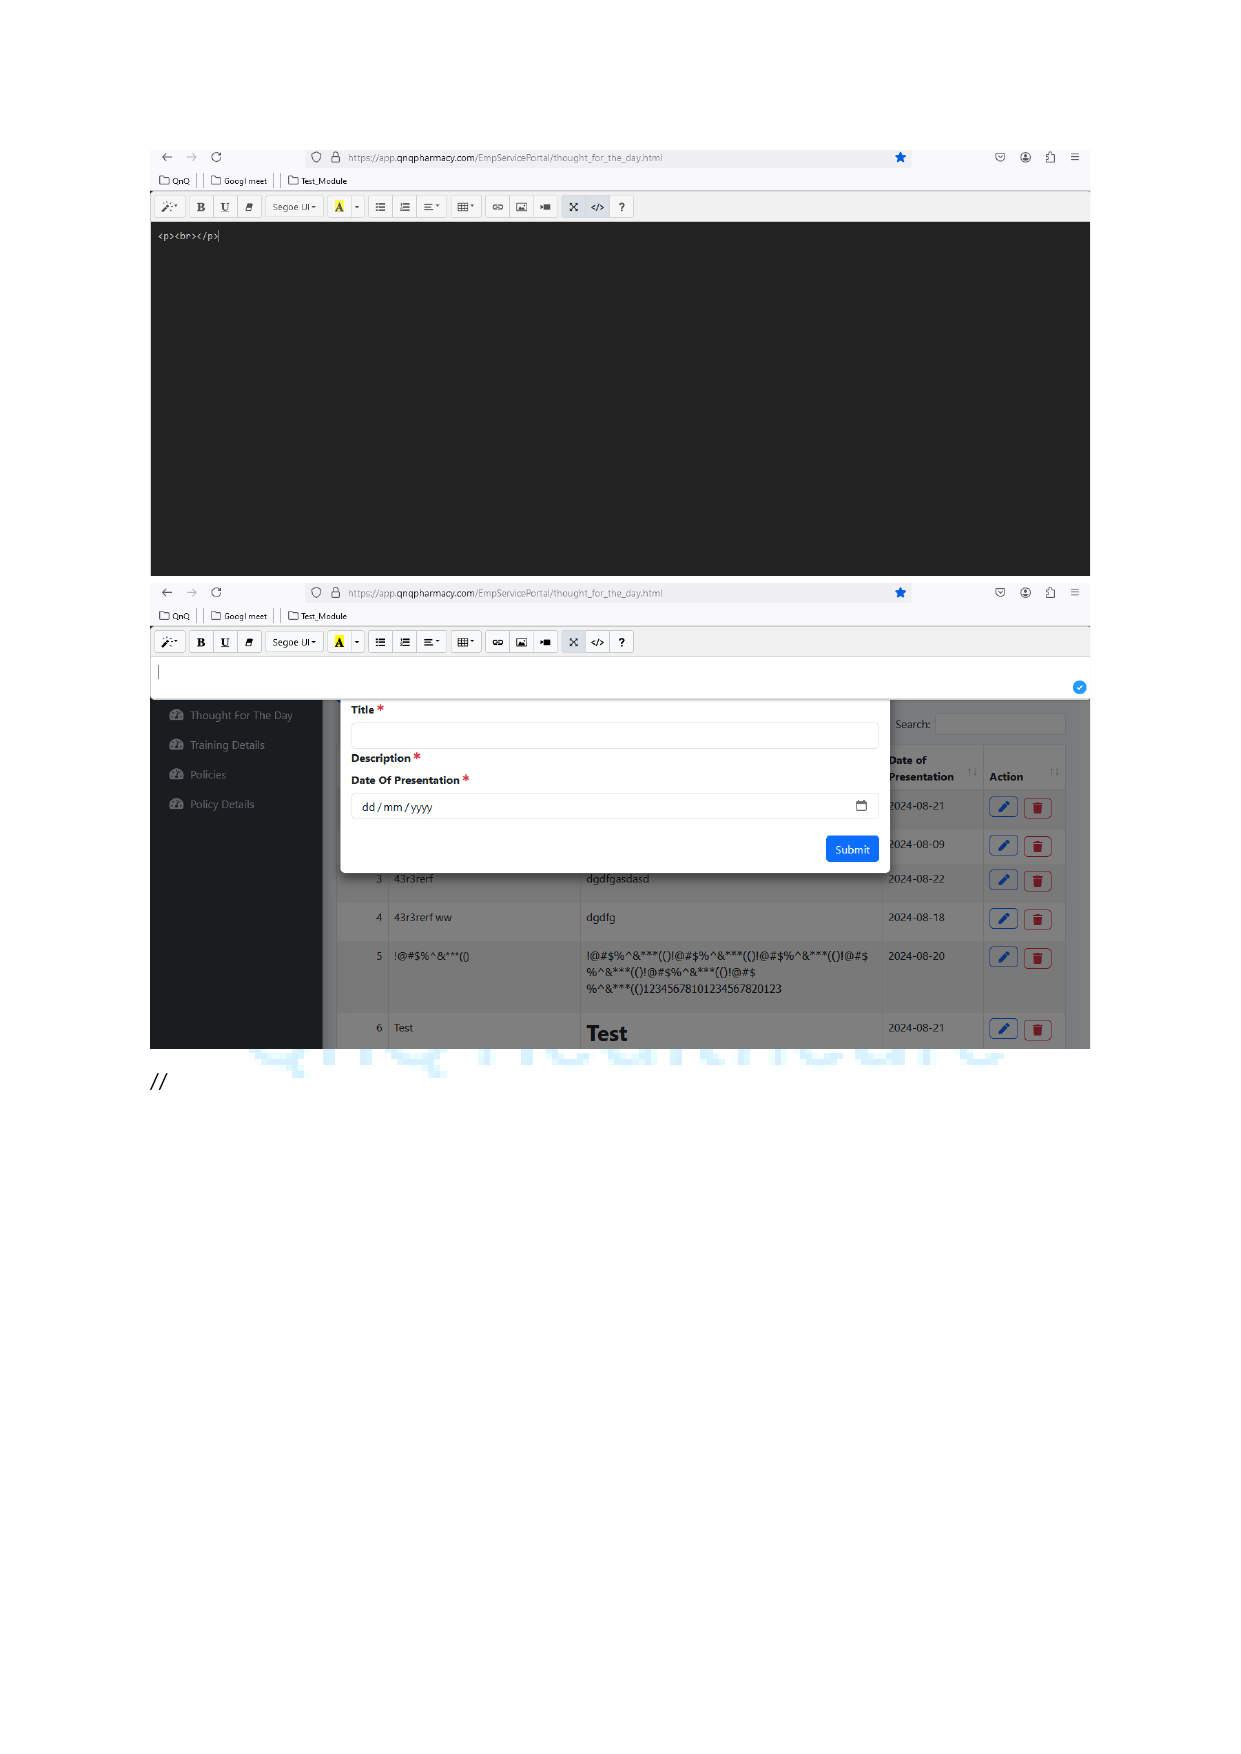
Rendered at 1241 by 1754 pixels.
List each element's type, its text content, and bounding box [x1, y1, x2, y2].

picture [150, 583, 1091, 1049]
text // [150, 1067, 1090, 1095]
picture [150, 150, 1091, 576]
